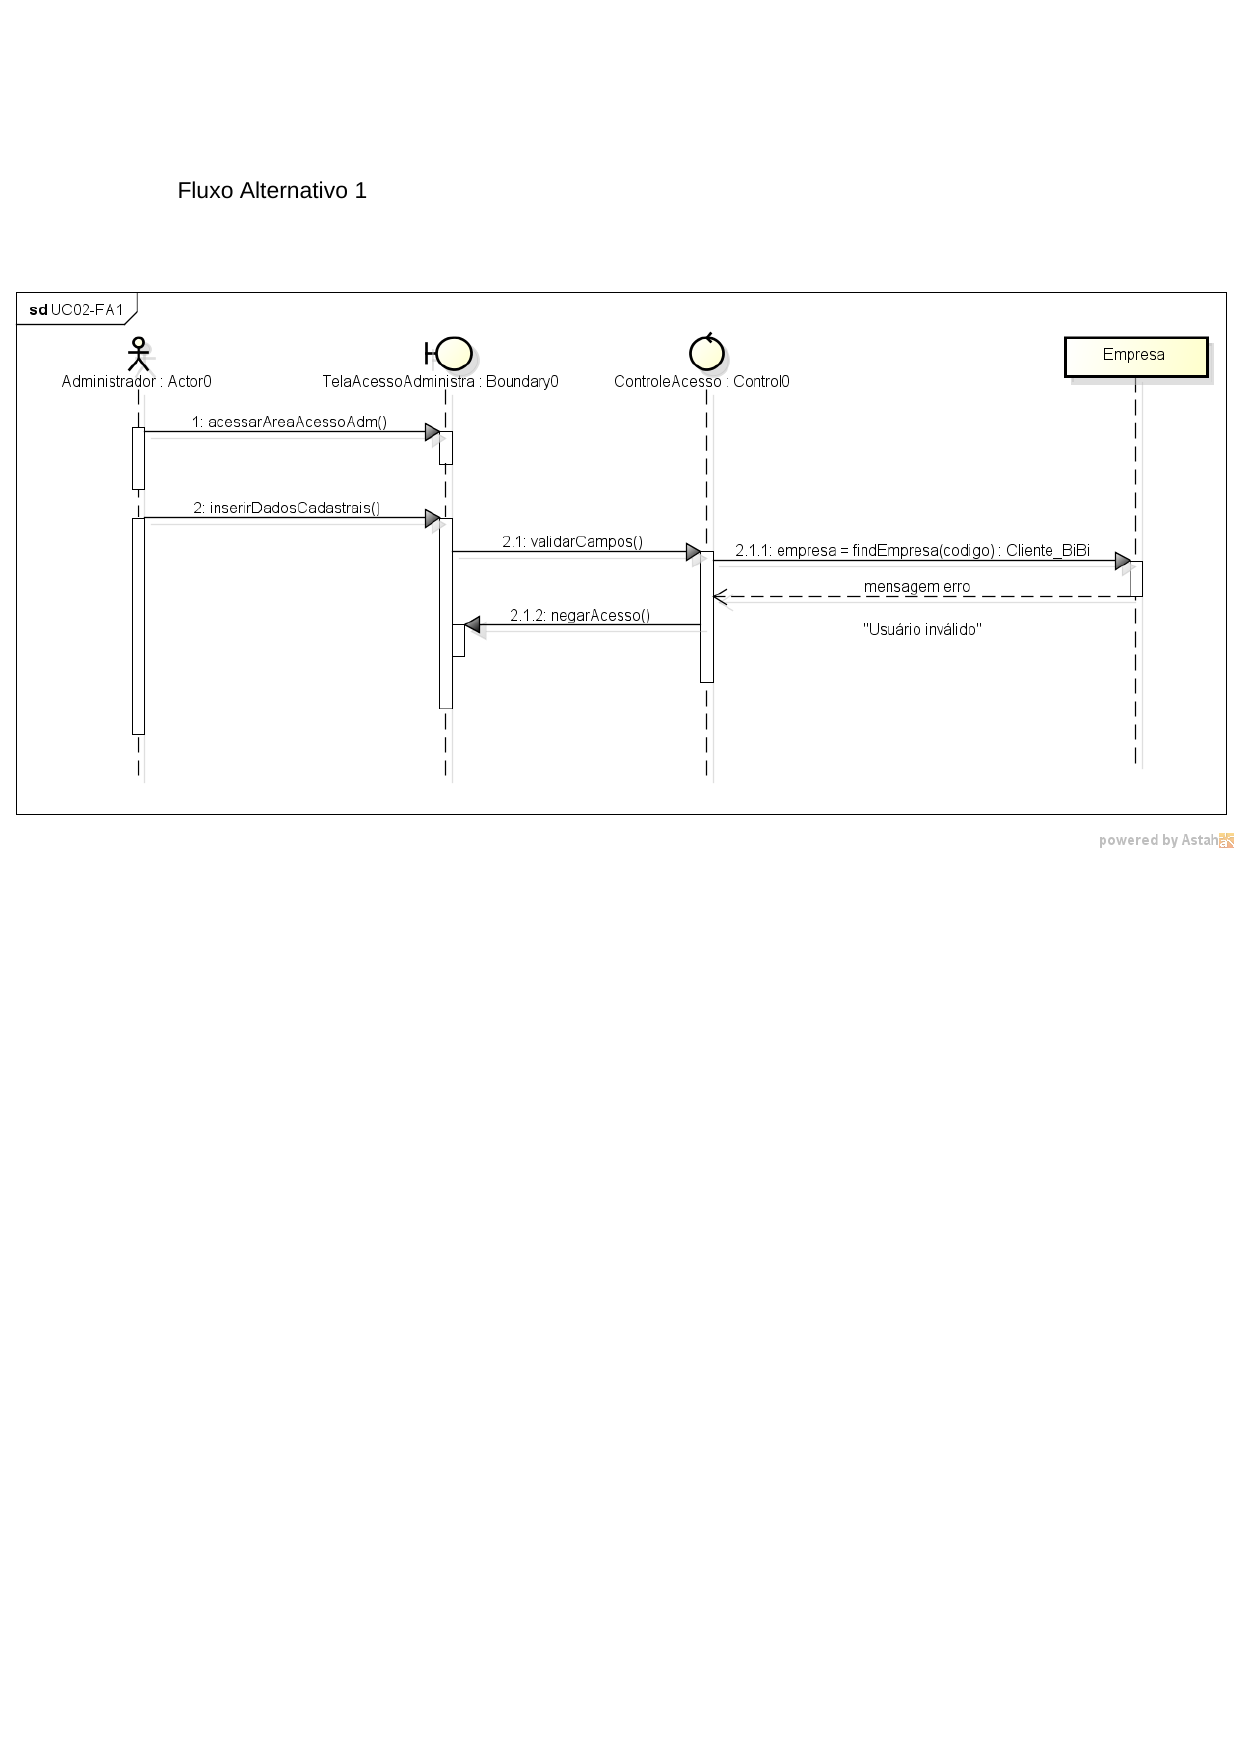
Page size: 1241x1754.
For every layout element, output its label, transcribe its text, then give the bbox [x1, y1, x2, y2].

text Fluxo Alternativo 1 [177, 177, 1122, 203]
picture [3, 279, 1238, 852]
